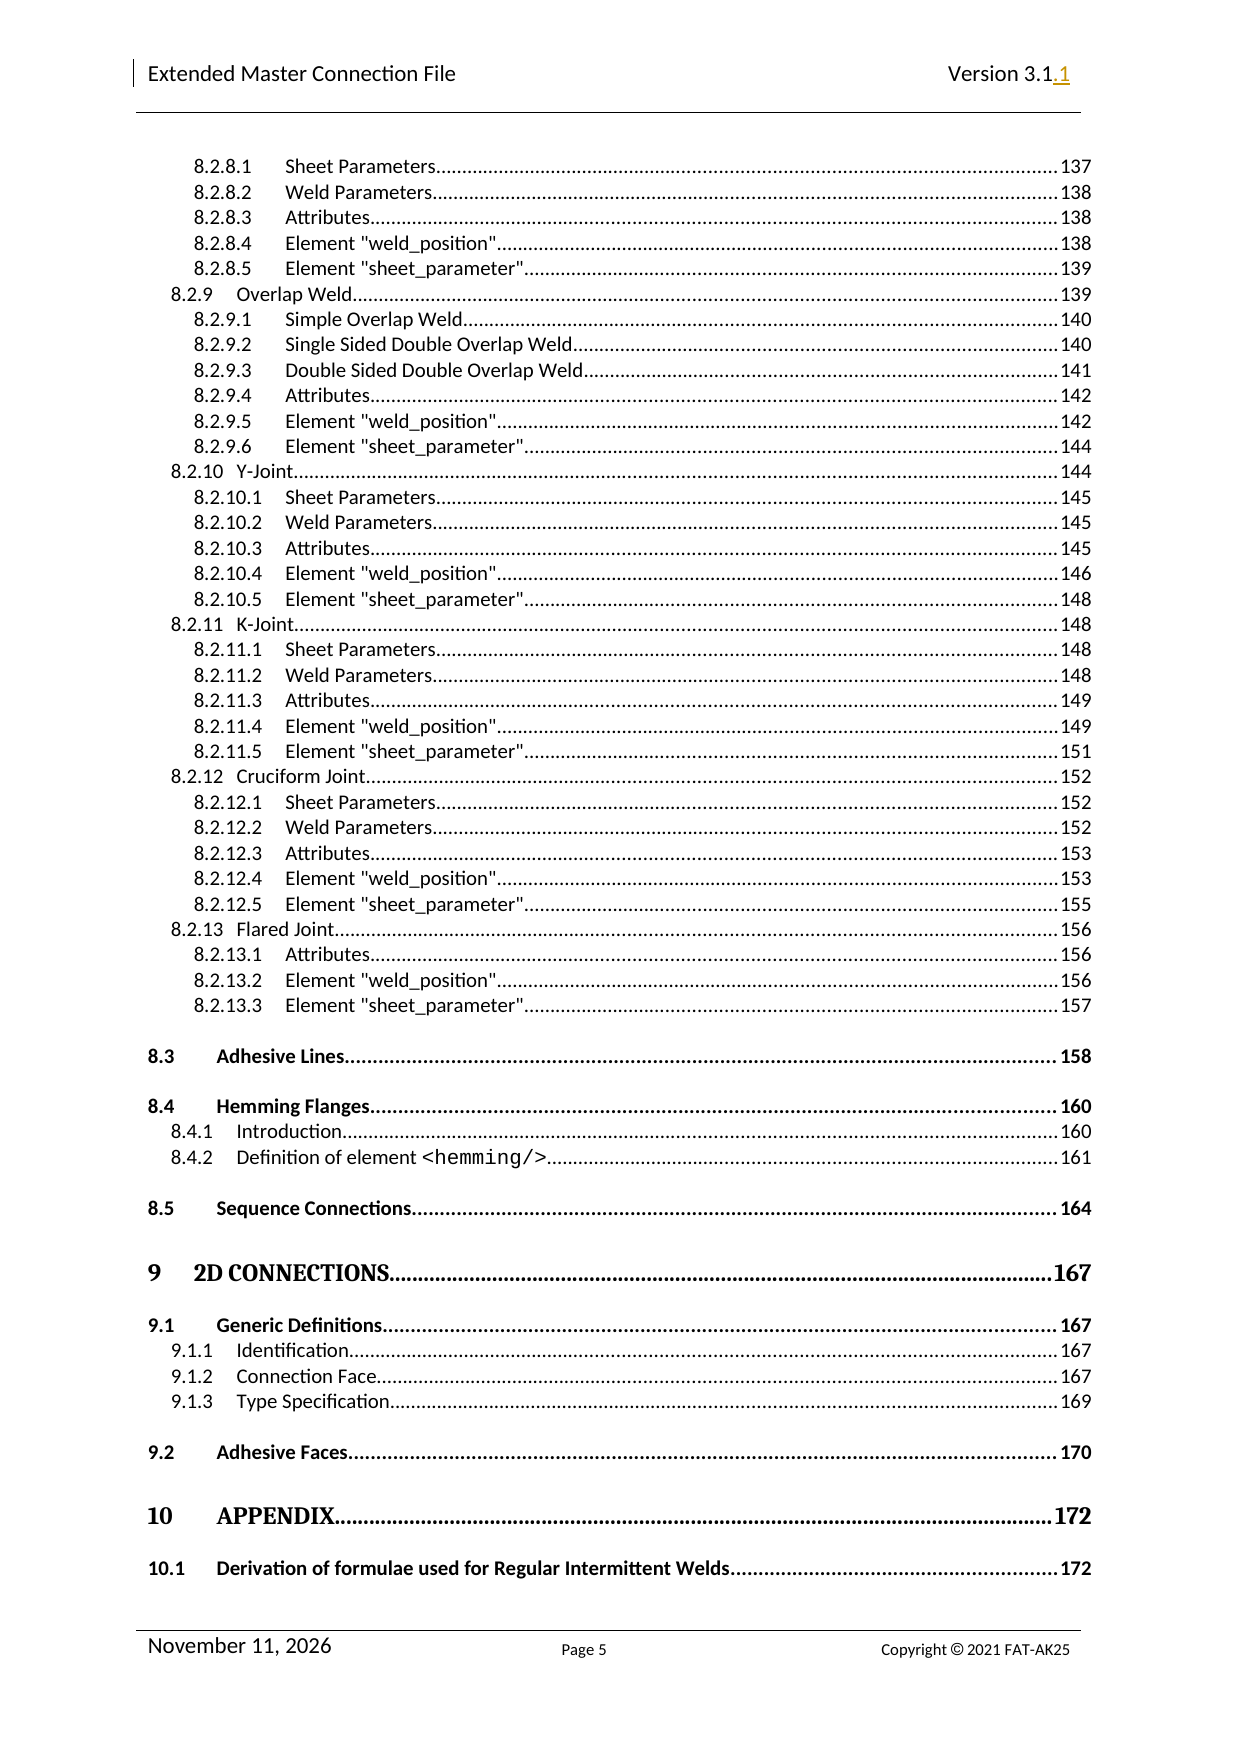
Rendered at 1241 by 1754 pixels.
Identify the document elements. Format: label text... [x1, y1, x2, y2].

text 10 Appendix 172 [148, 1502, 1092, 1531]
text 8.2.11 K-Joint 148 [171, 611, 1092, 637]
text 8.2.8.5 Element "sheet_parameter" 139 [193, 255, 1092, 281]
text 8.2.9.1 Simple Overlap Weld 140 [193, 306, 1092, 332]
text 9.1.2 Connection Face 167 [171, 1363, 1092, 1388]
text 8.2.12.1 Sheet Parameters 152 [193, 789, 1092, 814]
text 9.2 Adhesive Faces 170 [148, 1439, 1092, 1464]
text 10.1 Derivation of formulae used for Regular Intermittent Welds 172 [148, 1556, 1092, 1581]
text 8.2.12 Cruciform Joint 152 [171, 764, 1092, 789]
text 9.1.3 Type Specification 169 [171, 1388, 1092, 1414]
text 8.2.11.1 Sheet Parameters 148 [193, 637, 1092, 662]
text 8.2.9.4 Attributes 142 [193, 382, 1092, 408]
text 8.2.8.3 Attributes 138 [193, 204, 1092, 230]
text 8.2.9.2 Single Sided Double Overlap Weld 140 [193, 332, 1092, 357]
text 8.2.10.4 Element "weld_position" 146 [193, 560, 1092, 586]
text 8.2.12.5 Element "sheet_parameter" 155 [193, 891, 1092, 916]
text 8.5 Sequence Connections 164 [148, 1196, 1092, 1221]
text 8.2.11.3 Attributes 149 [193, 687, 1092, 713]
text 8.2.11.2 Weld Parameters 148 [193, 662, 1092, 687]
text 8.2.10.2 Weld Parameters 145 [193, 509, 1092, 535]
text 8.2.11.5 Element "sheet_parameter" 151 [193, 738, 1092, 764]
text 8.2.12.2 Weld Parameters 152 [193, 814, 1092, 840]
text 8.2.10.1 Sheet Parameters 145 [193, 484, 1092, 509]
text 9 2D connections 167 [148, 1258, 1092, 1287]
text 8.2.9.5 Element "weld_position" 142 [193, 408, 1092, 433]
text 8.2.9 Overlap Weld 139 [171, 281, 1092, 306]
text 8.2.13.2 Element "weld_position" 156 [193, 967, 1092, 992]
text 8.2.8.2 Weld Parameters 138 [193, 179, 1092, 204]
text 8.3 Adhesive Lines 158 [148, 1043, 1092, 1068]
text 8.2.13.1 Attributes 156 [193, 942, 1092, 967]
text 8.4 Hemming Flanges 160 [148, 1093, 1092, 1119]
text 9.1.1 Identification 167 [171, 1338, 1092, 1363]
text 8.2.12.3 Attributes 153 [193, 840, 1092, 865]
text 8.2.10 Y-Joint 144 [171, 459, 1092, 484]
text 8.2.8.4 Element "weld_position" 138 [193, 230, 1092, 255]
text 8.2.10.5 Element "sheet_parameter" 148 [193, 586, 1092, 611]
text 8.2.11.4 Element "weld_position" 149 [193, 713, 1092, 738]
text 9.1 Generic Definitions 167 [148, 1312, 1092, 1338]
text 8.2.9.3 Double Sided Double Overlap Weld 141 [193, 357, 1092, 382]
text 8.2.13 Flared Joint 156 [171, 916, 1092, 942]
text 8.2.8.1 Sheet Parameters 137 [193, 154, 1092, 179]
text 8.2.13.3 Element "sheet_parameter" 157 [193, 992, 1092, 1018]
text 8.2.12.4 Element "weld_position" 153 [193, 865, 1092, 891]
text 8.2.9.6 Element "sheet_parameter" 144 [193, 433, 1092, 459]
text 8.4.1 Introduction 160 [171, 1119, 1092, 1144]
text 8.2.10.3 Attributes 145 [193, 535, 1092, 560]
text 8.4.2 Definition of element <hemming/> 161 [171, 1144, 1092, 1171]
